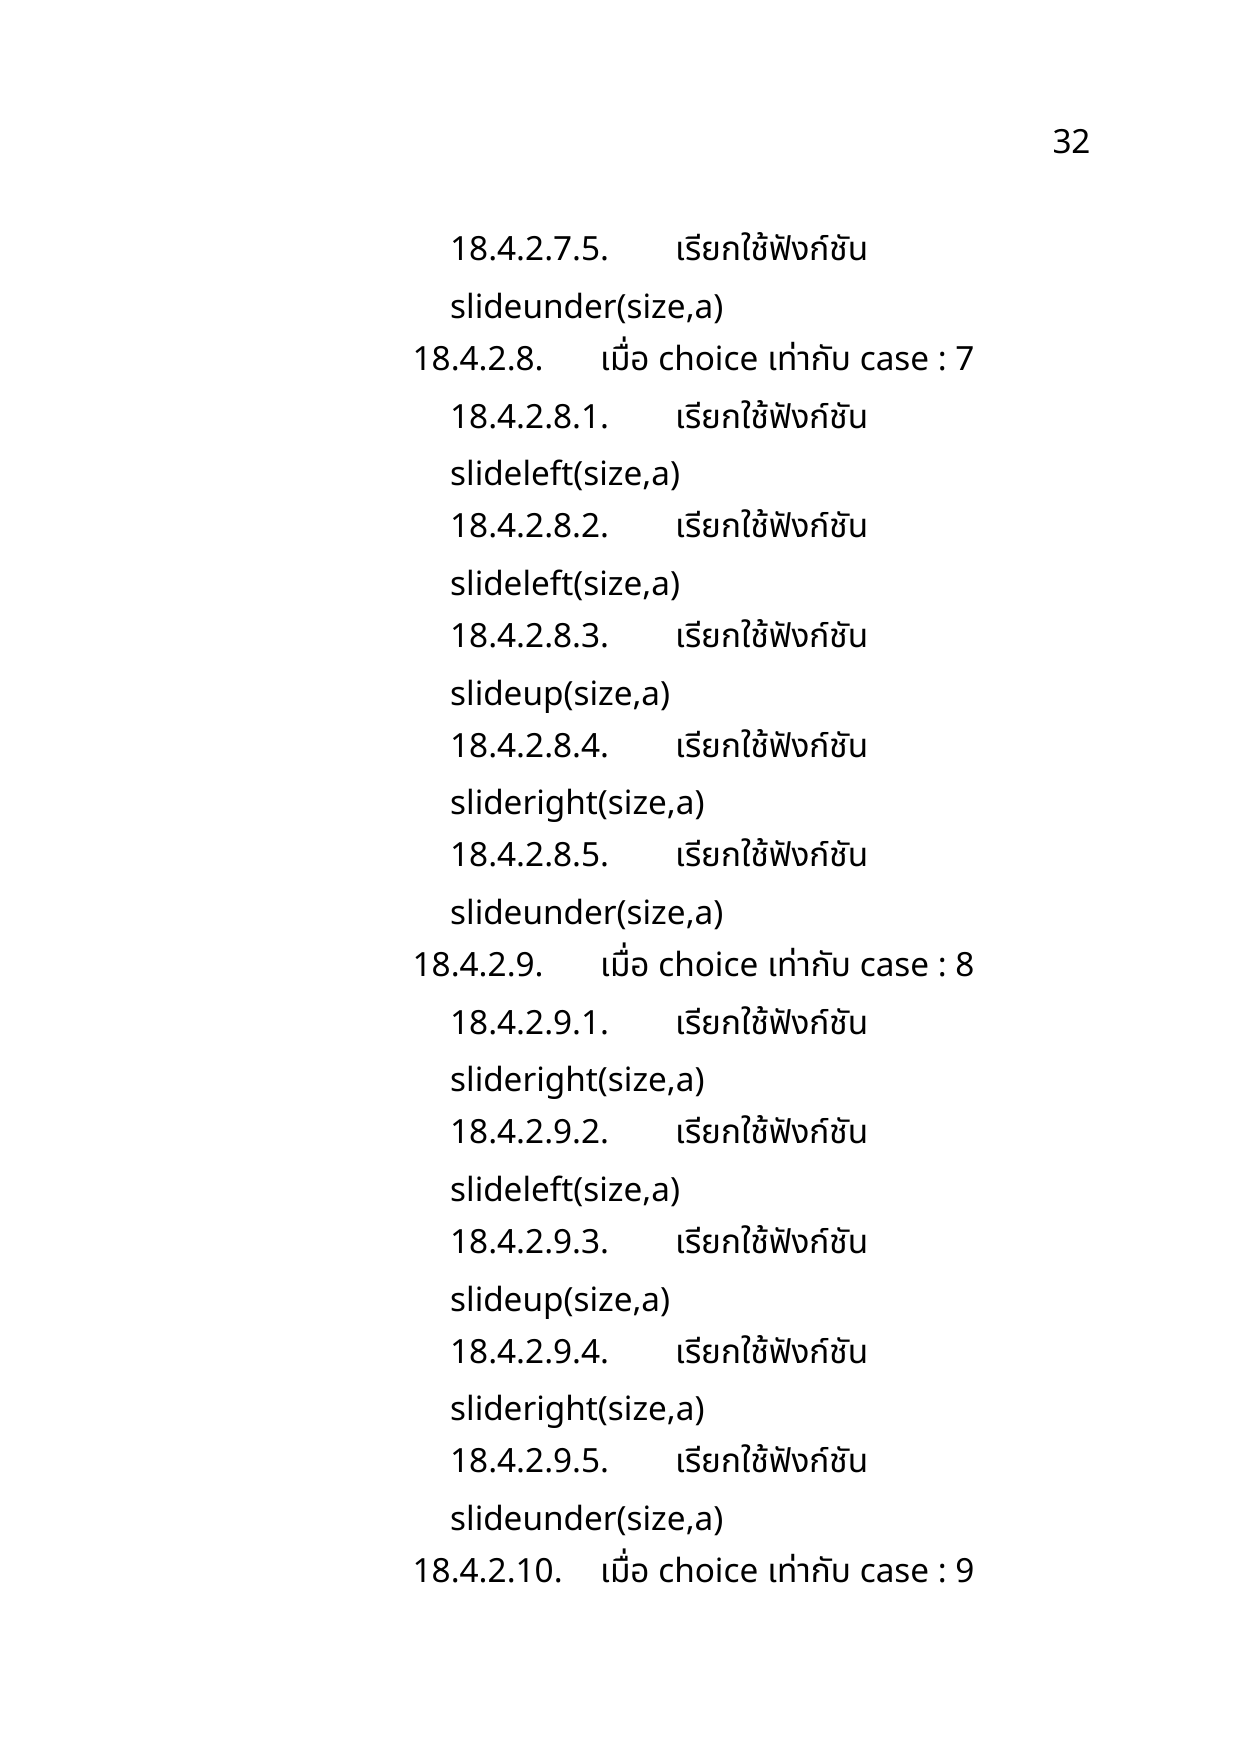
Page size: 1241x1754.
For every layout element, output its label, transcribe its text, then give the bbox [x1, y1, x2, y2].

list เรียกใช้ฟังก์ชัน slideleft(size,a) [450, 393, 1090, 496]
list เมื่อ choice เท่ากับ case : 8 [285, 941, 1090, 991]
list เรียกใช้ฟังก์ชัน slideunder(size,a) [450, 225, 1090, 328]
list เรียกใช้ฟังก์ชัน slideup(size,a) [450, 1218, 1090, 1321]
list เมื่อ choice เท่ากับ case : 9 [285, 1547, 1090, 1597]
list เรียกใช้ฟังก์ชัน slideright(size,a) [450, 999, 1090, 1102]
list เรียกใช้ฟังก์ชัน slideup(size,a) [450, 612, 1090, 715]
list เมื่อ choice เท่ากับ case : 7 [285, 334, 1090, 385]
list เรียกใช้ฟังก์ชัน slideright(size,a) [450, 1327, 1090, 1430]
list เรียกใช้ฟังก์ชัน slideright(size,a) [450, 721, 1090, 824]
list เรียกใช้ฟังก์ชัน slideunder(size,a) [450, 831, 1090, 934]
list เรียกใช้ฟังก์ชัน slideleft(size,a) [450, 1108, 1090, 1211]
list เรียกใช้ฟังก์ชัน slideunder(size,a) [450, 1437, 1090, 1540]
list เรียกใช้ฟังก์ชัน slideleft(size,a) [450, 502, 1090, 605]
